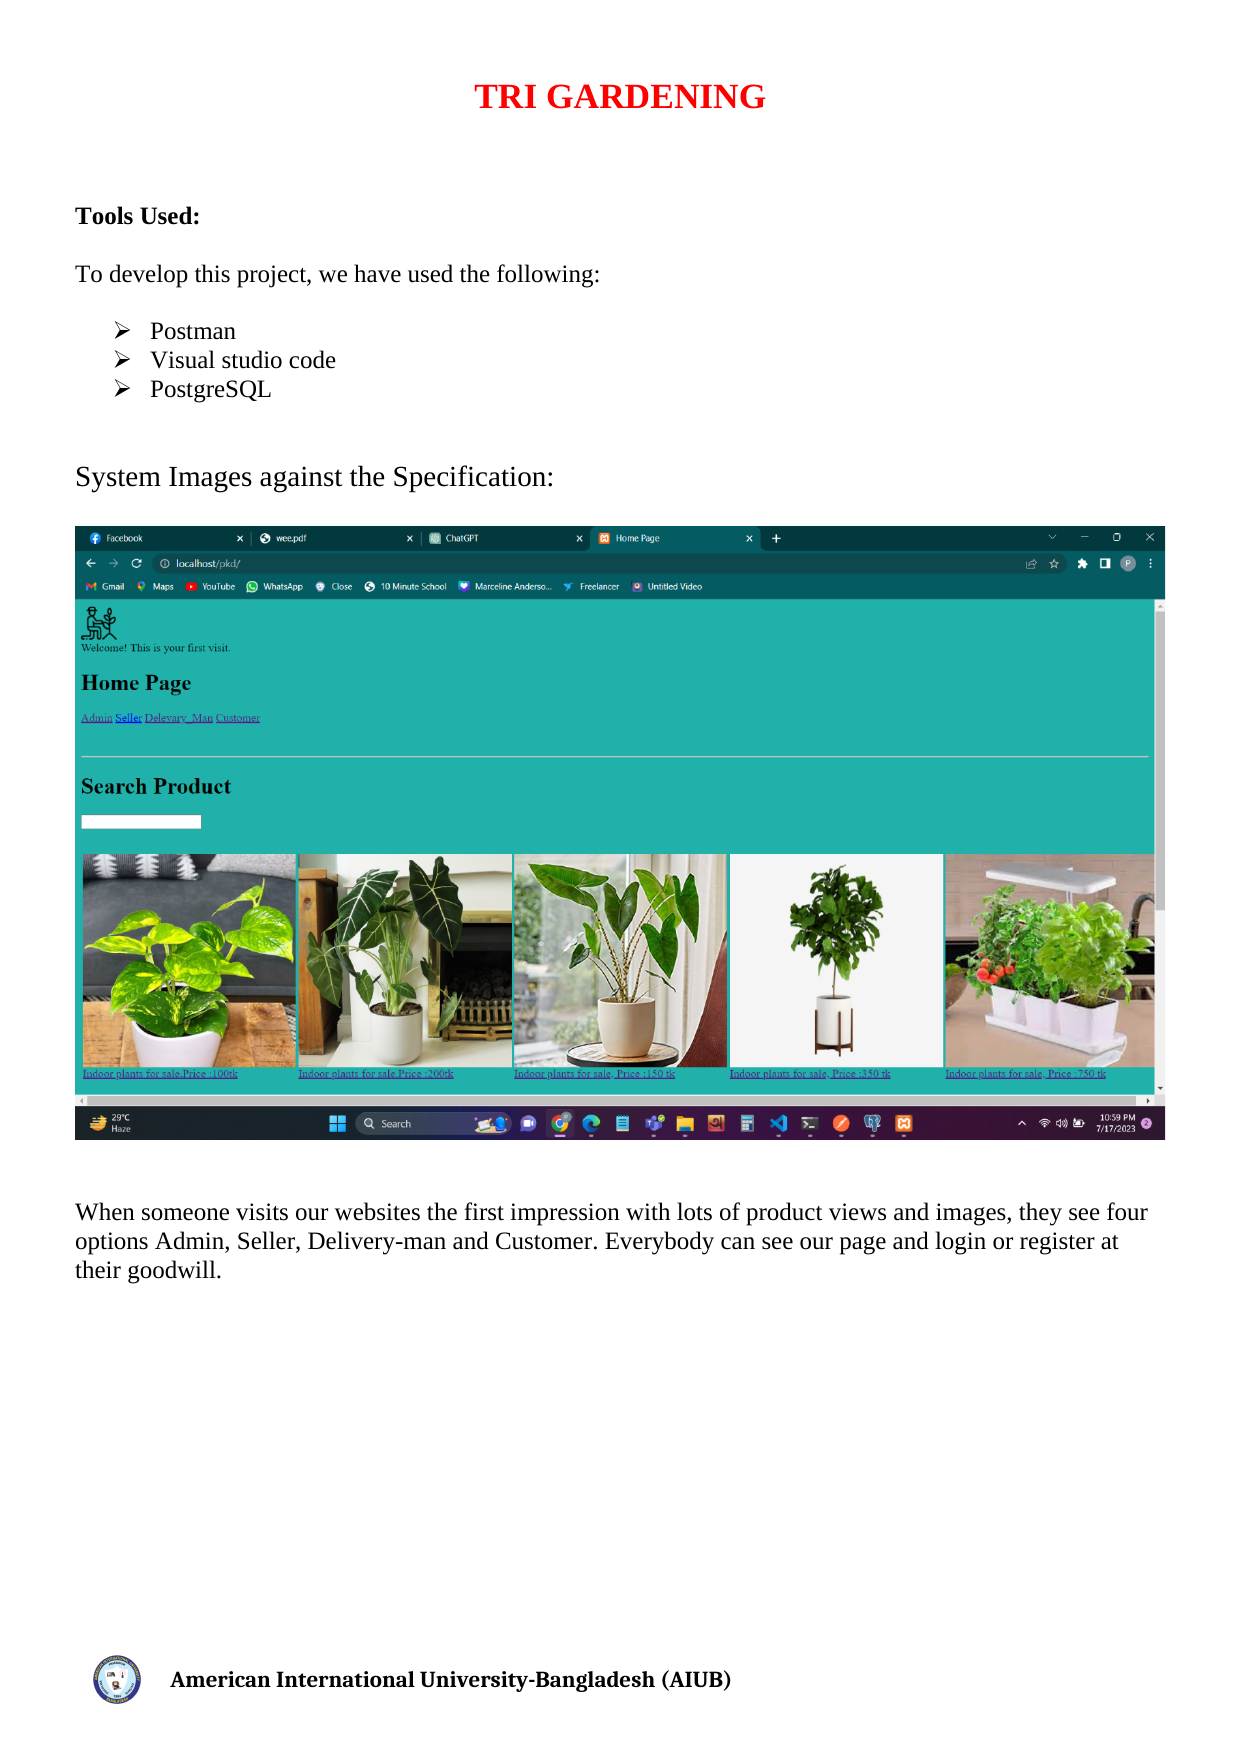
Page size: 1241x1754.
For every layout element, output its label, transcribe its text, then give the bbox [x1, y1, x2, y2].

list PostgreSQL [112, 374, 1165, 403]
picture [75, 526, 1166, 1140]
picture [92, 1654, 142, 1705]
list Postman [112, 316, 1165, 345]
text Tools Used: [75, 201, 1165, 230]
text When someone visits our websites the first impression with lots of product views and images, they see four options Admin, Seller, Delivery-man and Customer. Everybody can see our page and login or register at their goodwill. [75, 1197, 1165, 1283]
text To develop this project, we have used the following: [75, 259, 1165, 288]
list Visual studio code [112, 345, 1165, 374]
text System Images against the Specification: [75, 459, 1165, 493]
